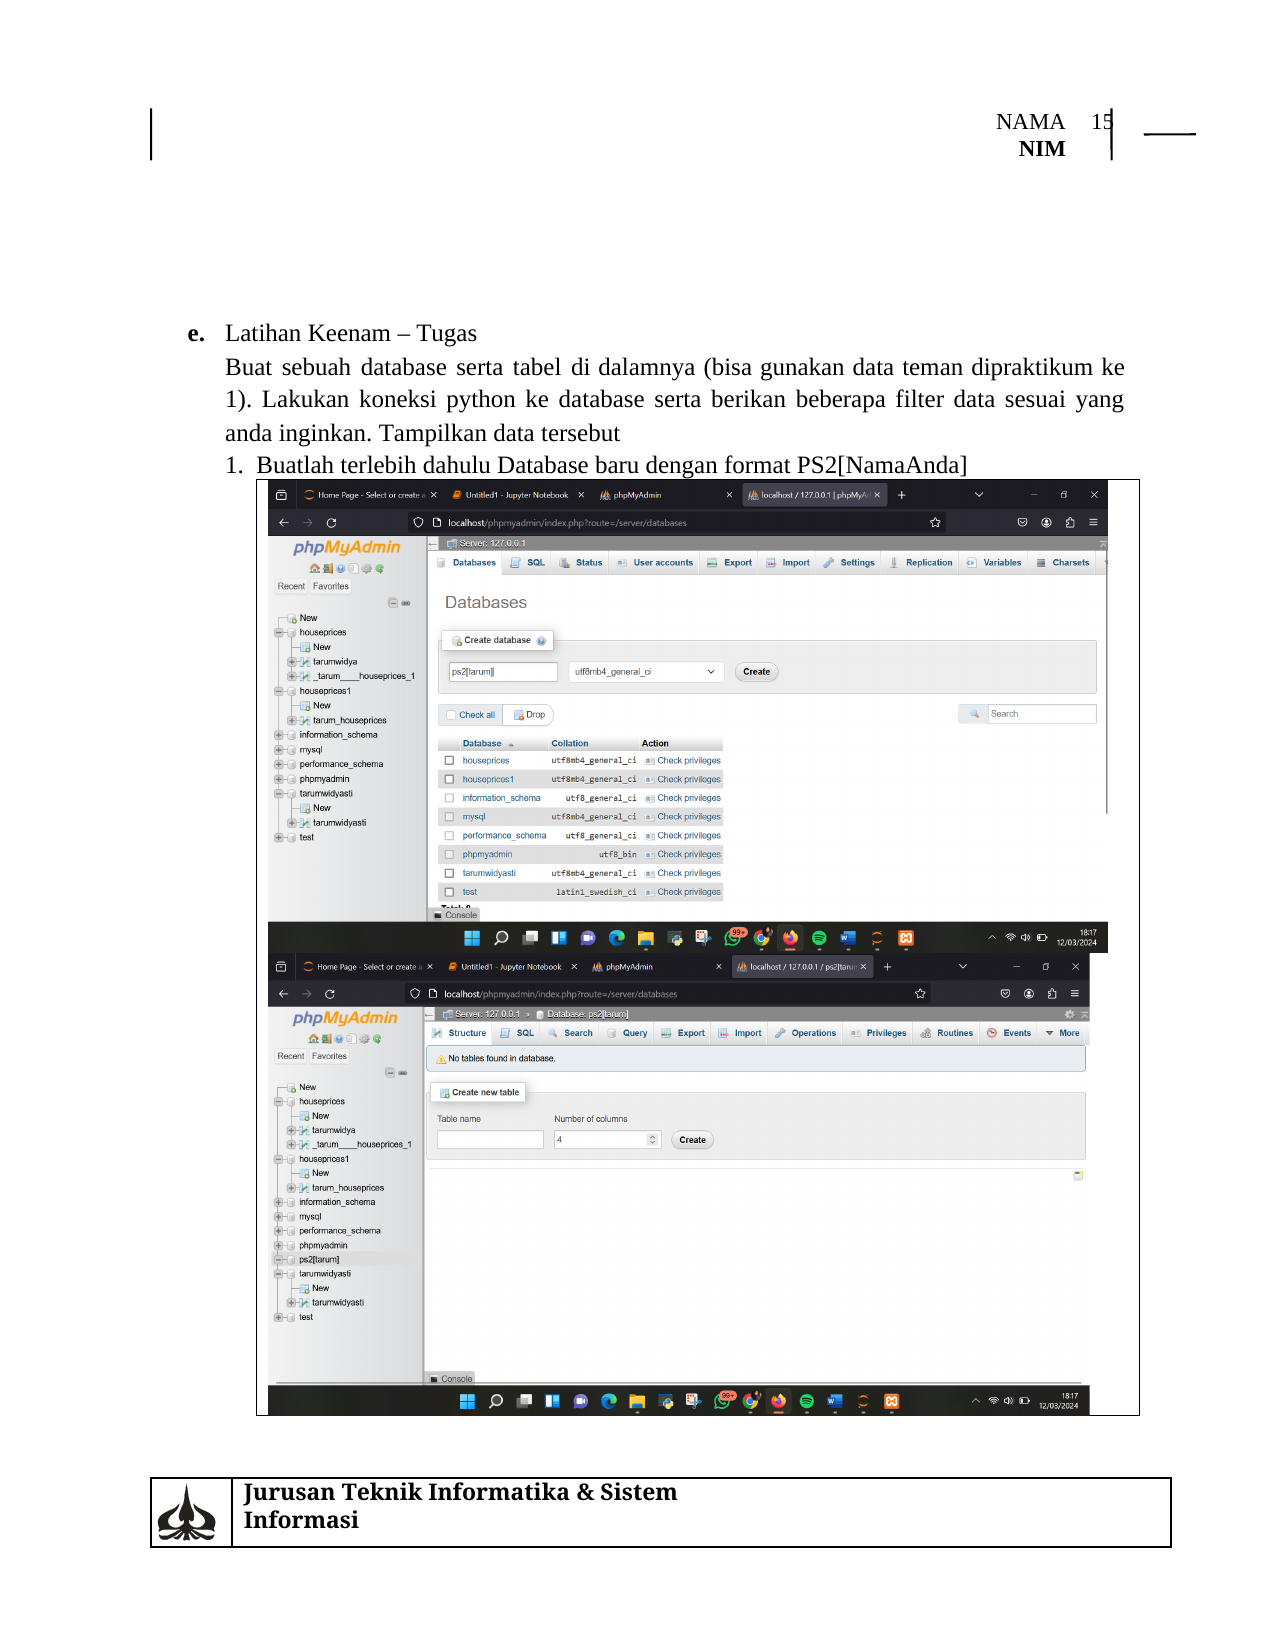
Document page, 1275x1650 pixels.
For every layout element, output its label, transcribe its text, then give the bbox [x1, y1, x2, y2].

text Buat sebuah database serta tabel di dalamnya (bisa gunakan data teman dipraktikum ke 1). Lakukan koneksi python ke database serta berikan beberapa filter data sesuai yang anda inginkan. Tampilkan data tersebut [225, 352, 1125, 446]
table_header [1090, 480, 1139, 1415]
picture [268, 480, 1108, 1416]
table_header [257, 480, 268, 1415]
list Latihan Keenam – Tugas [187, 318, 1139, 347]
picture [157, 1482, 216, 1541]
list Buatlah terlebih dahulu Database baru dengan format PS2[NamaAnda] [225, 451, 1139, 479]
